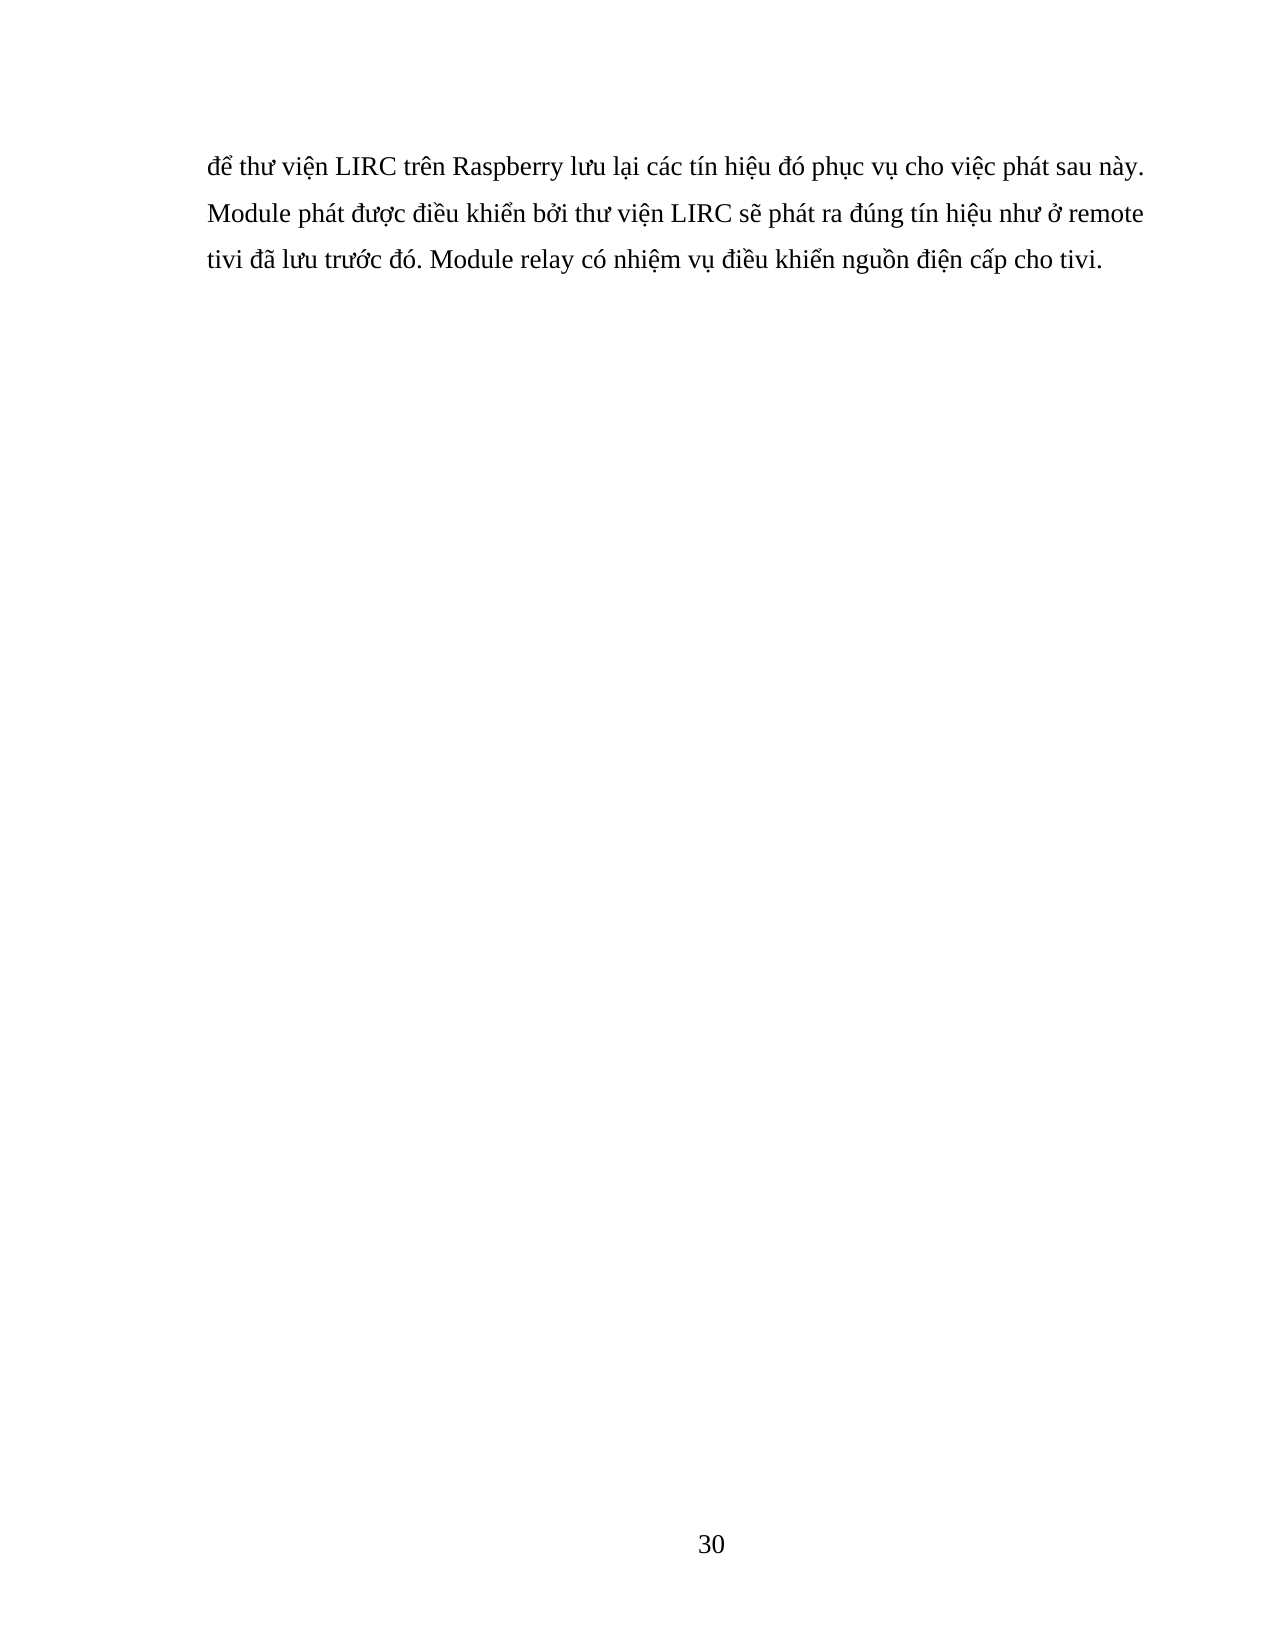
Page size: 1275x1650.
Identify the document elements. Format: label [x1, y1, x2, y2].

text [207, 150, 1157, 274]
